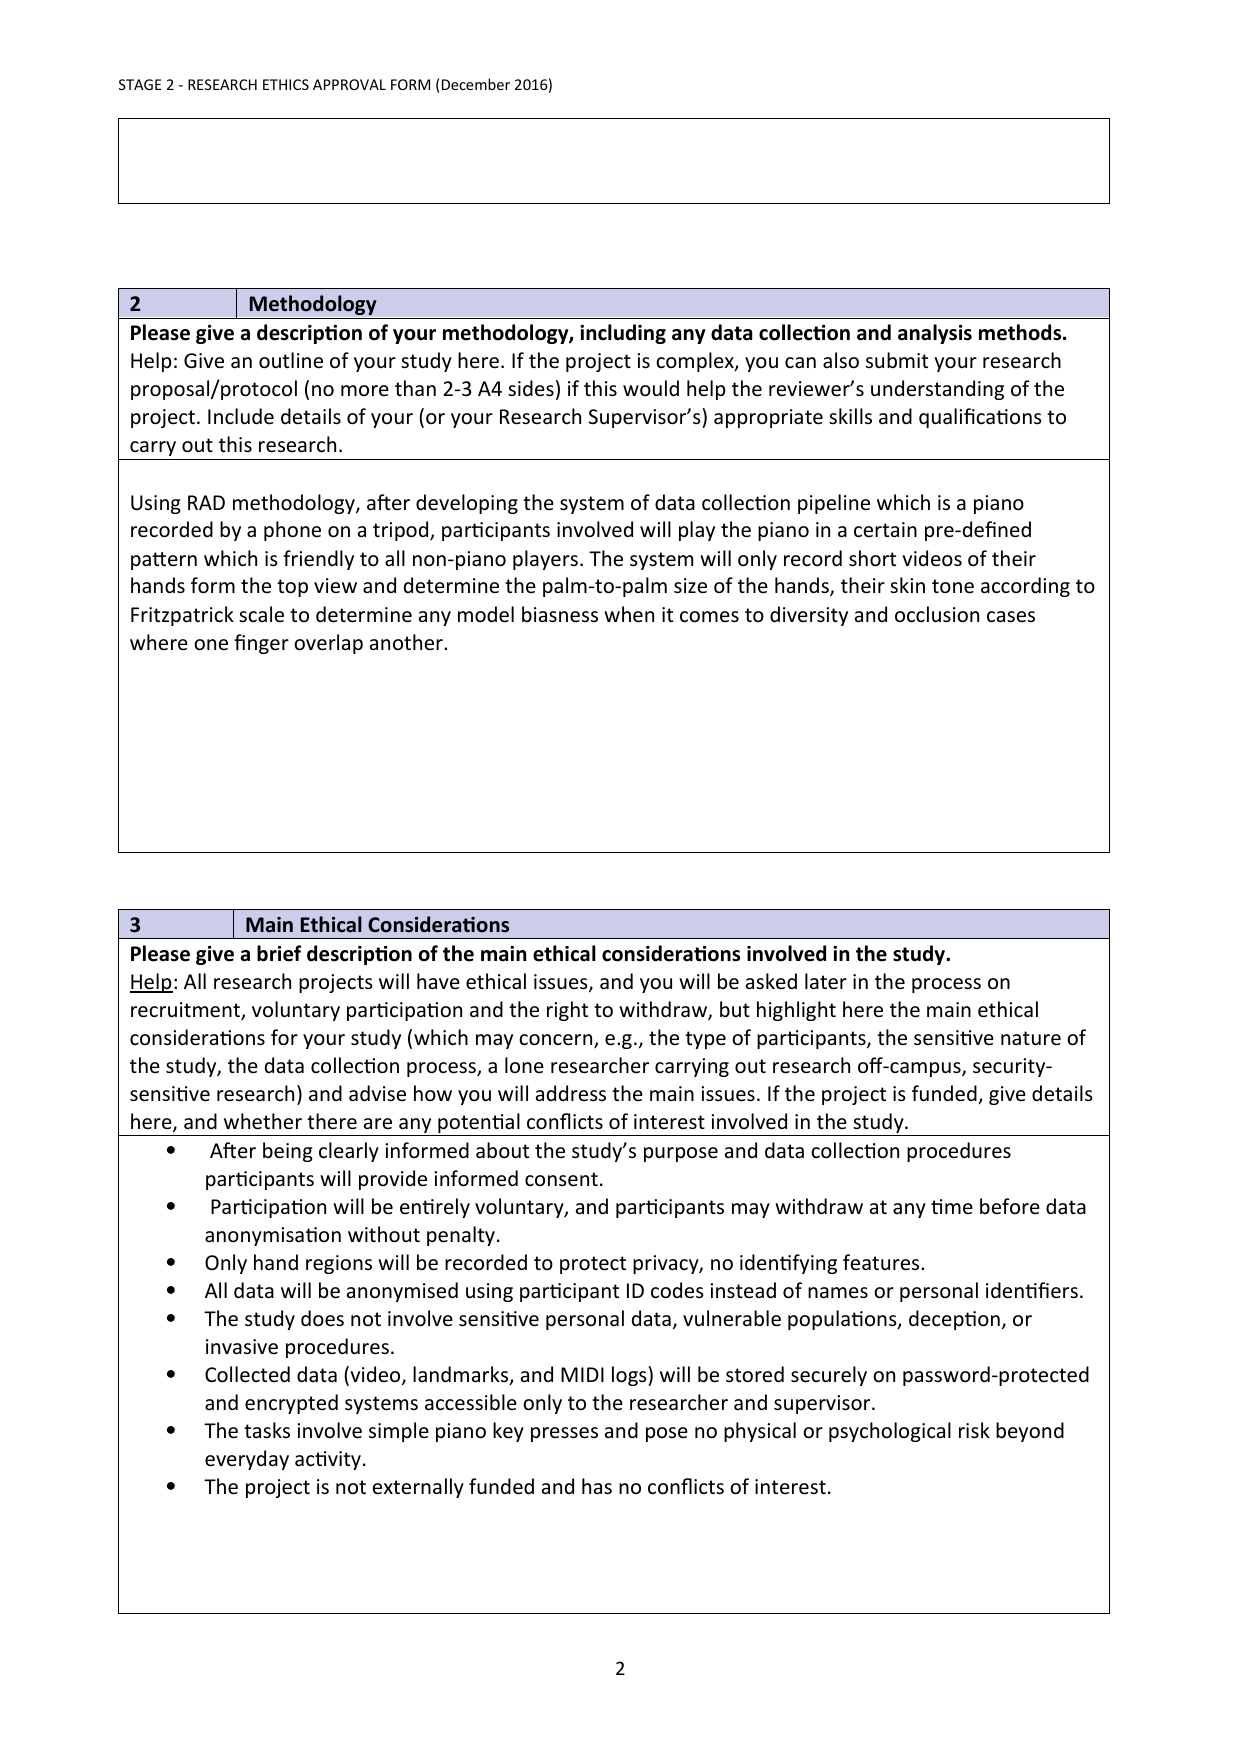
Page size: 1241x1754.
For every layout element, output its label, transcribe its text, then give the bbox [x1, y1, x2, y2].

table_header 2 [119, 289, 236, 317]
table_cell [119, 119, 1109, 203]
table_cell Please give a description of your methodology, including any data collection and analysis methods. Help: Give an outline of your study here. If the project is complex, you can also submit your research proposal/protocol (no more than 2-3 A4 sides) if this would help the reviewer’s understanding of the project. Include details of your (or your Research Supervisor’s) appropriate skills and qualifications to carry out this research. [119, 319, 1109, 458]
table_cell Please give a brief description of the main ethical considerations involved in the study. Help: All research projects will have ethical issues, and you will be asked later in the process on recruitment, voluntary participation and the right to withdraw, but highlight here the main ethical considerations for your study (which may concern, e.g., the type of participants, the sensitive nature of the study, the data collection process, a lone researcher carrying out research off-campus, security-sensitive research) and advise how you will address the main issues. If the project is funded, give details here, and whether there are any potential conflicts of interest involved in the study. [119, 939, 1109, 1135]
table_cell Using RAD methodology, after developing the system of data collection pipeline which is a piano recorded by a phone on a tripod, participants involved will play the piano in a certain pre-defined pattern which is friendly to all non-piano players. The system will only record short videos of their hands form the top view and determine the palm-to-palm size of the hands, their skin tone according to Fritzpatrick scale to determine any model biasness when it comes to diversity and occlusion cases where one finger overlap another. [119, 460, 1109, 852]
table_header Methodology [237, 289, 1109, 317]
table_cell After being clearly informed about the study’s purpose and data collection procedures participants will provide informed consent. Participation will be entirely voluntary, and participants may withdraw at any time before data anonymisation without penalty. Only hand regions will be recorded to protect privacy, no identifying features. All data will be anonymised using participant ID codes instead of names or personal identifiers. The study does not involve sensitive personal data, vulnerable populations, deception, or invasive procedures. Collected data (video, landmarks, and MIDI logs) will be stored securely on password-protected and encrypted systems accessible only to the researcher and supervisor. The tasks involve simple piano key presses and pose no physical or psychological risk beyond everyday activity. The project is not externally funded and has no conflicts of interest. [119, 1136, 1109, 1613]
table_header Main Ethical Considerations [234, 910, 1109, 938]
table_header 3 [119, 910, 233, 938]
